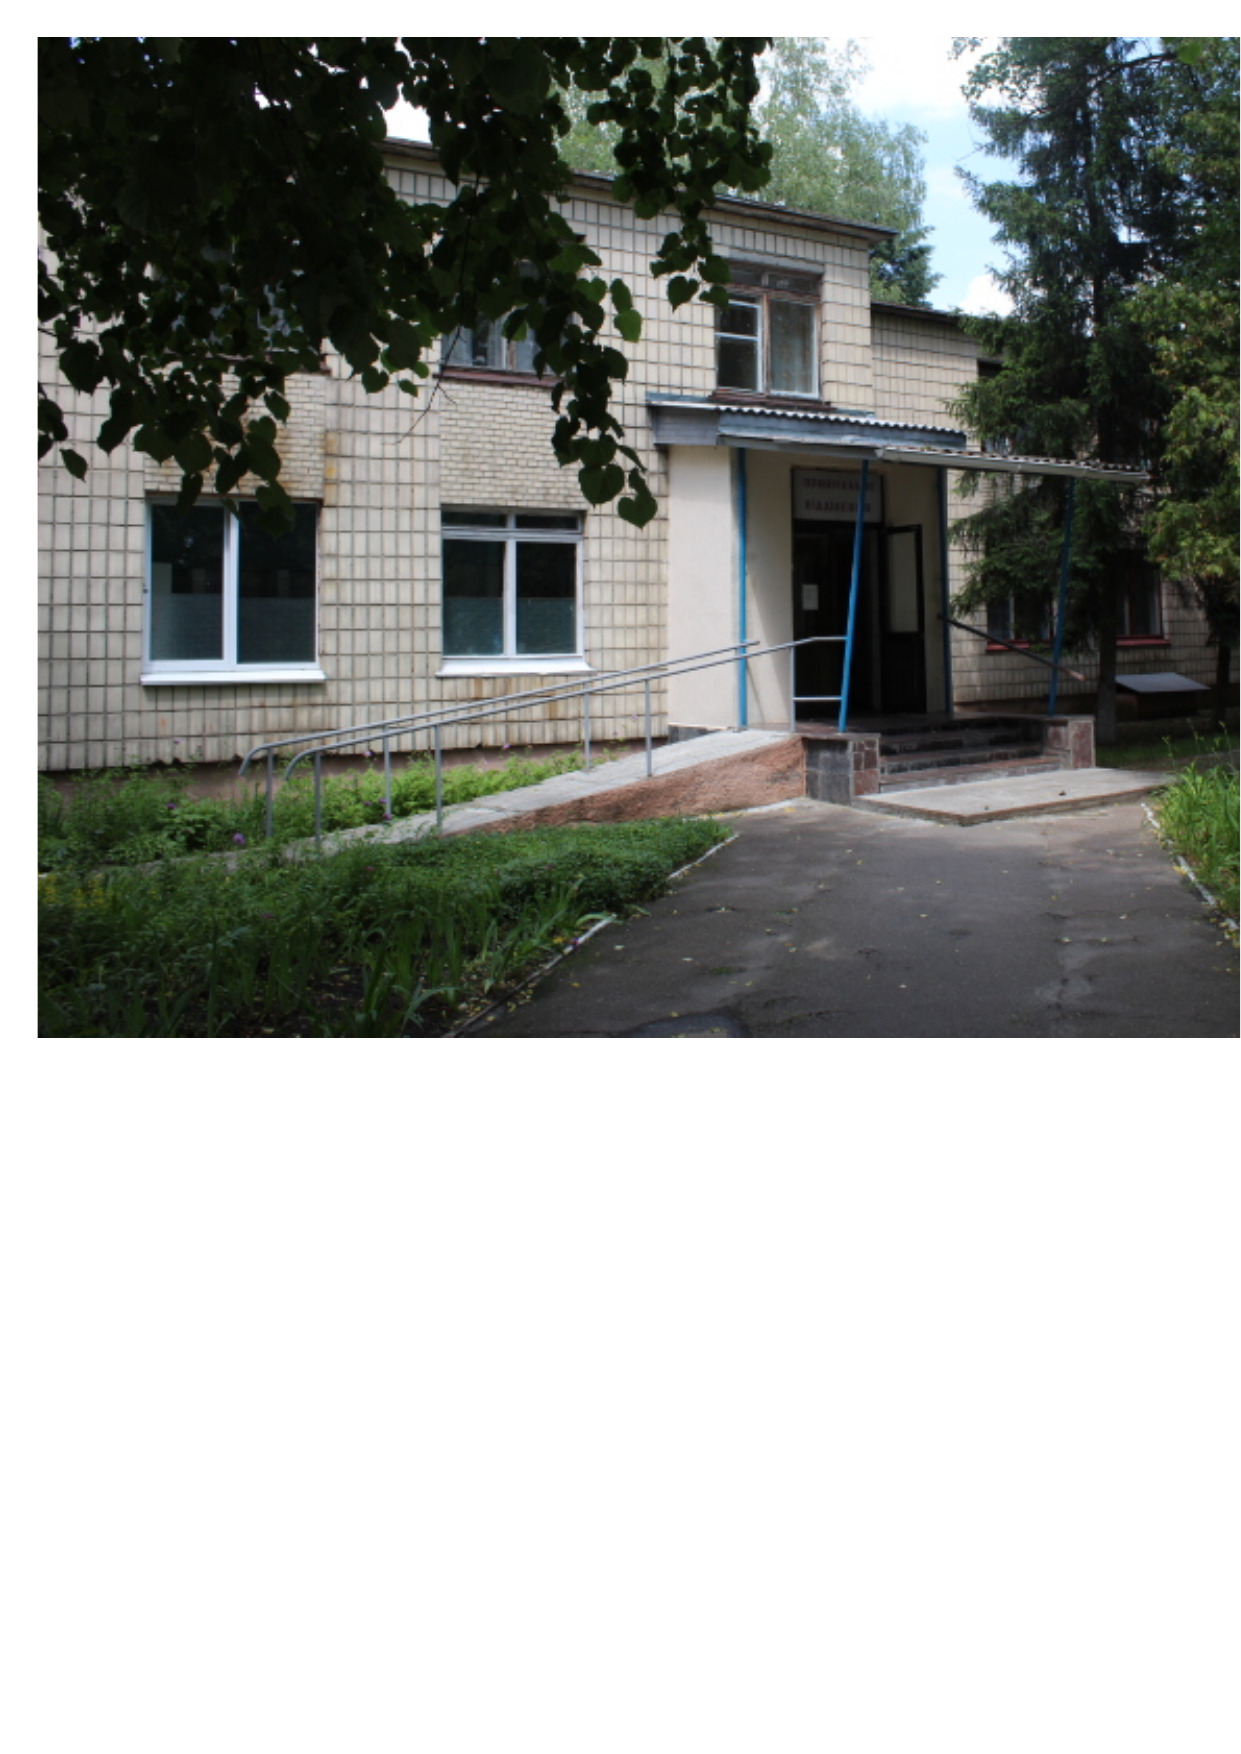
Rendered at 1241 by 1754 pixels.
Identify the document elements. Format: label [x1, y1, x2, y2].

picture [37, 37, 1241, 1038]
